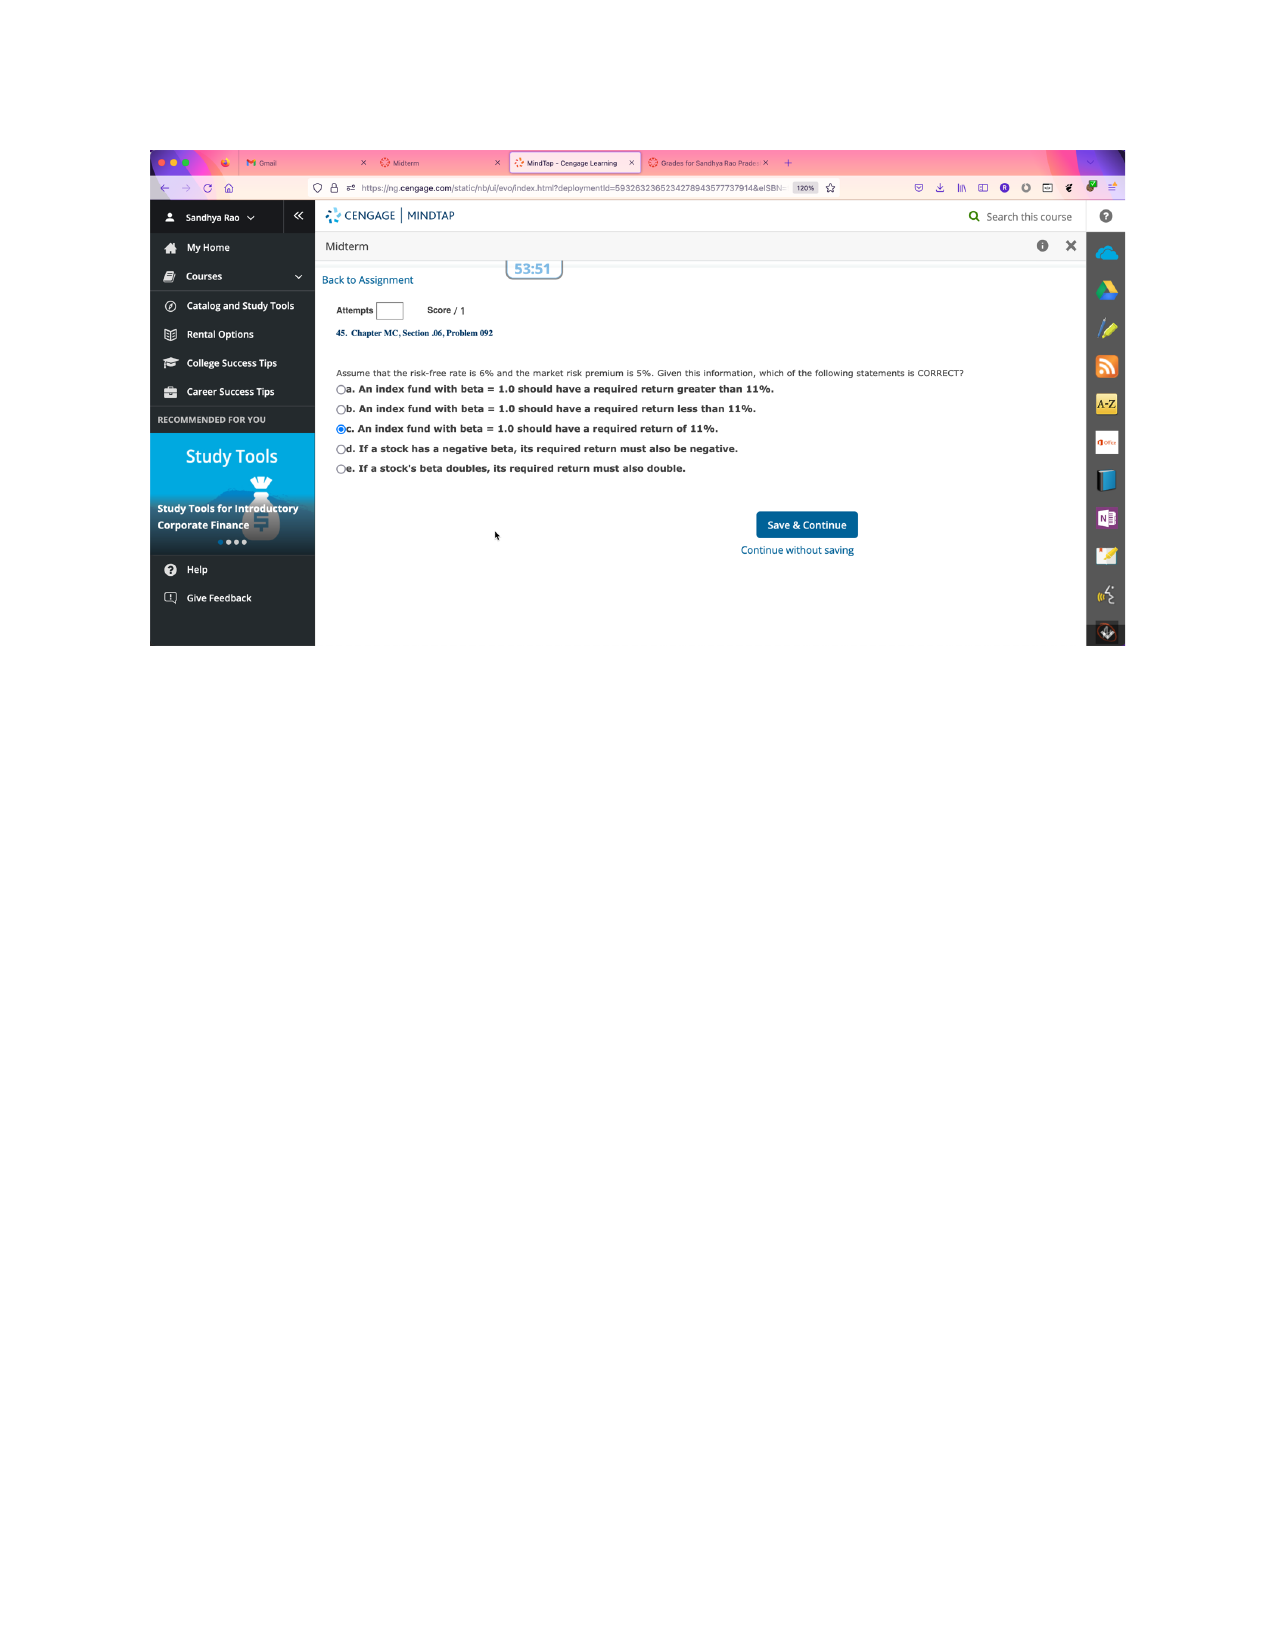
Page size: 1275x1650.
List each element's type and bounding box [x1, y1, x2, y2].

picture [204, 454, 210, 462]
picture [214, 450, 221, 462]
picture [150, 150, 1125, 646]
picture [237, 450, 244, 462]
picture [251, 477, 271, 488]
